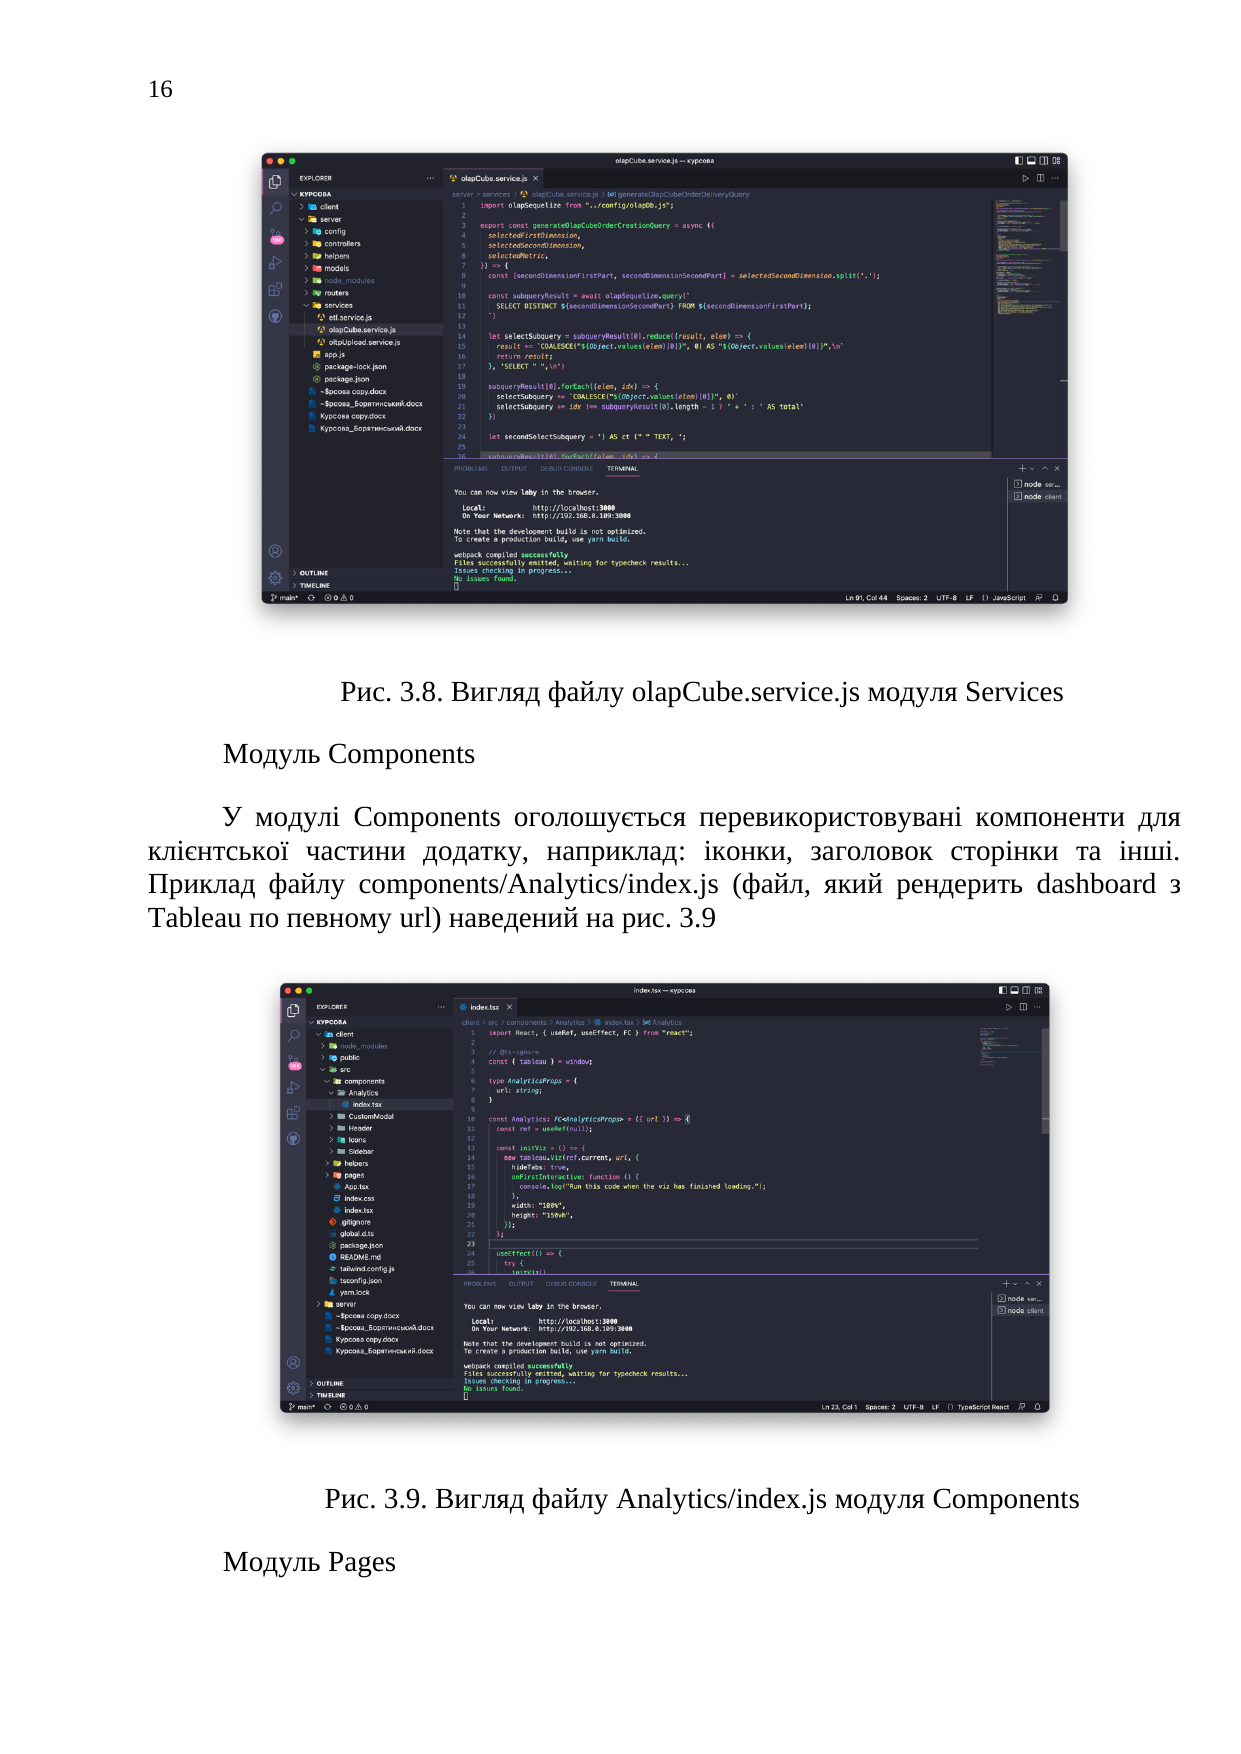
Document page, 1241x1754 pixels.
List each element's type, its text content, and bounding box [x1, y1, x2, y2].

text Рис. 3.9. Вигляд файлу Analytics/index.js модуля Components [223, 1481, 1181, 1515]
picture [230, 131, 1099, 645]
text Модуль Pages [223, 1544, 1181, 1577]
text Рис. 3.8. Вигляд файлу olapCube.service.js модуля Services [223, 674, 1181, 707]
text Модуль Components [223, 737, 1181, 770]
text У модулі Components оголошується перевикористовувані компоненти для клієнтської частини додатку, наприклад: іконки, заголовок сторінки та інші. Приклад файлу components/Analytics/index.js (файл, який рендерить dashboard з Tableau по певному url) наведений на рис. 3.9 [148, 799, 1181, 933]
picture [250, 962, 1079, 1452]
